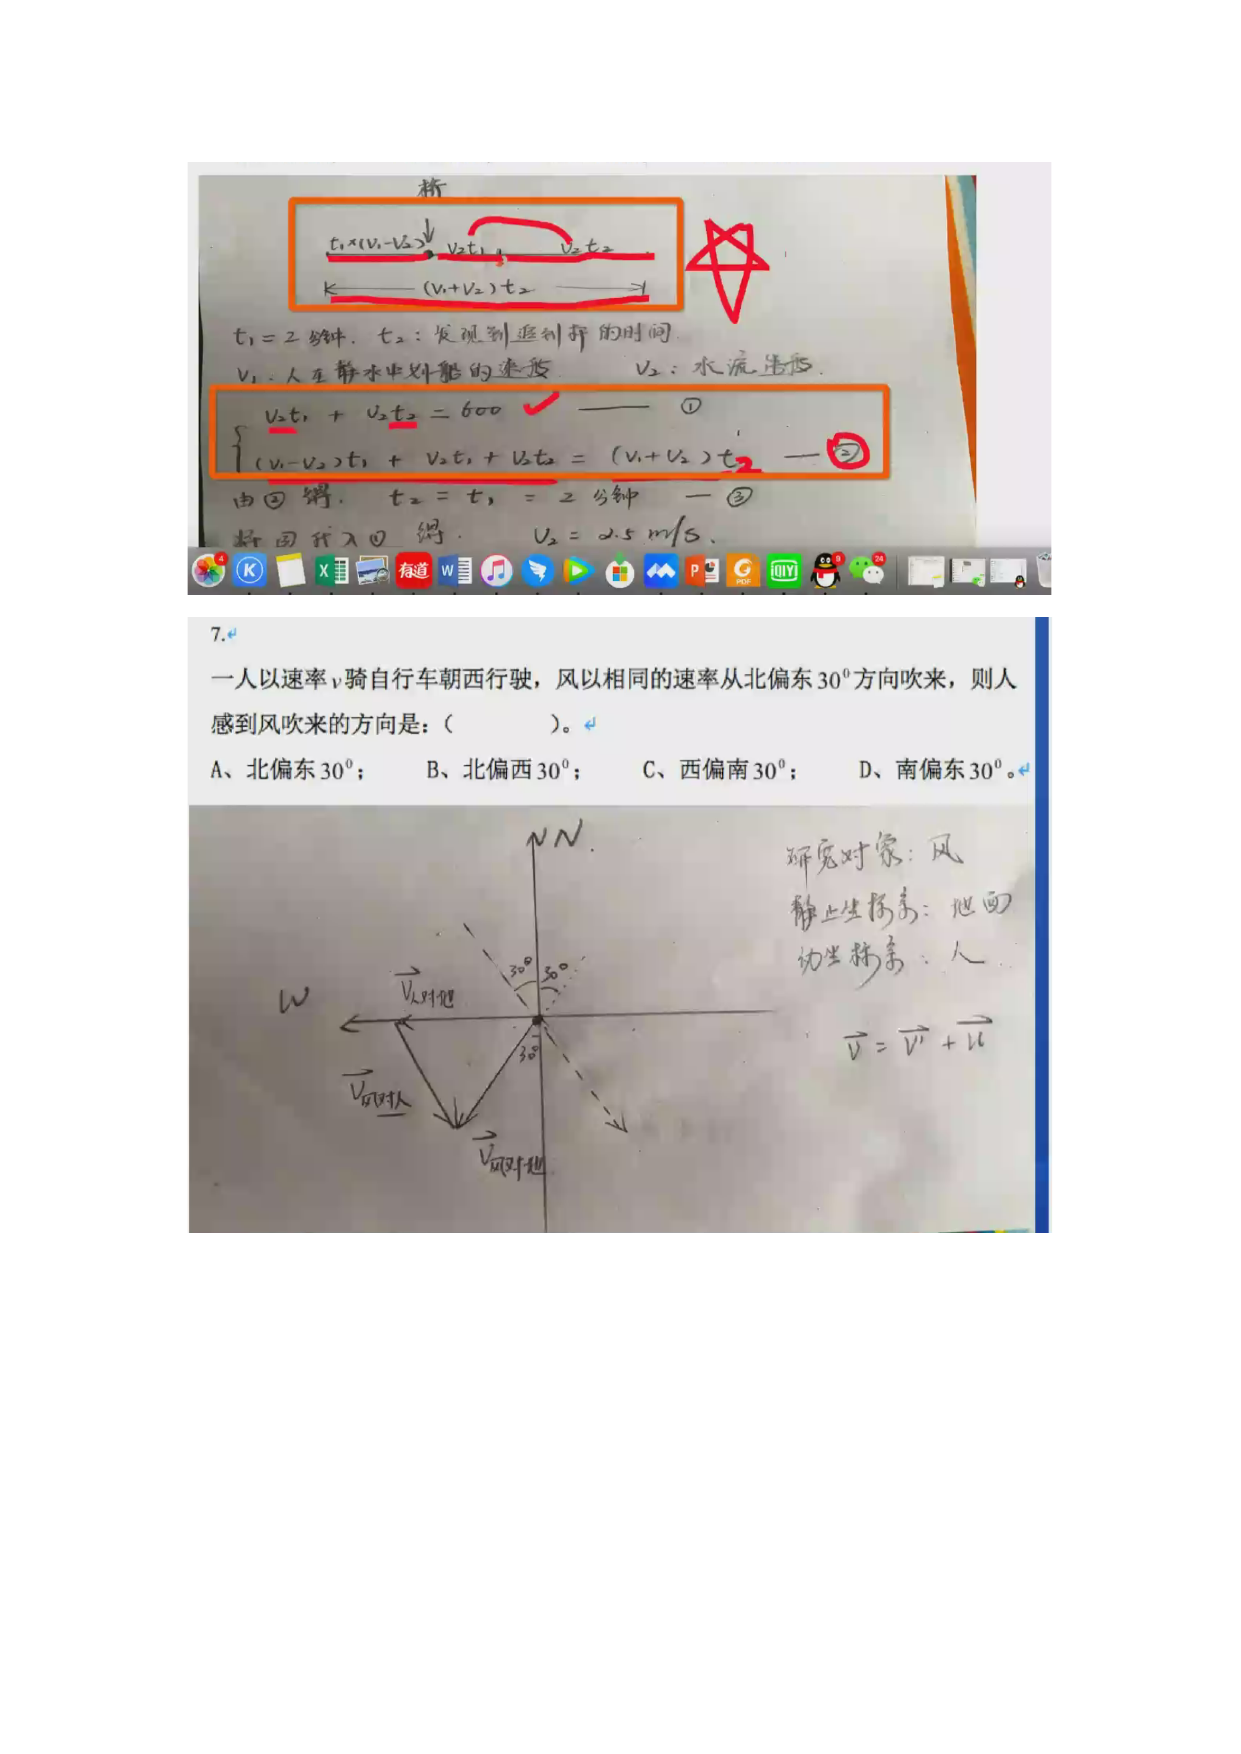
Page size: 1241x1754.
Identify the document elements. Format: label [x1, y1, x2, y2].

picture [187, 617, 1053, 1233]
picture [187, 162, 1052, 595]
